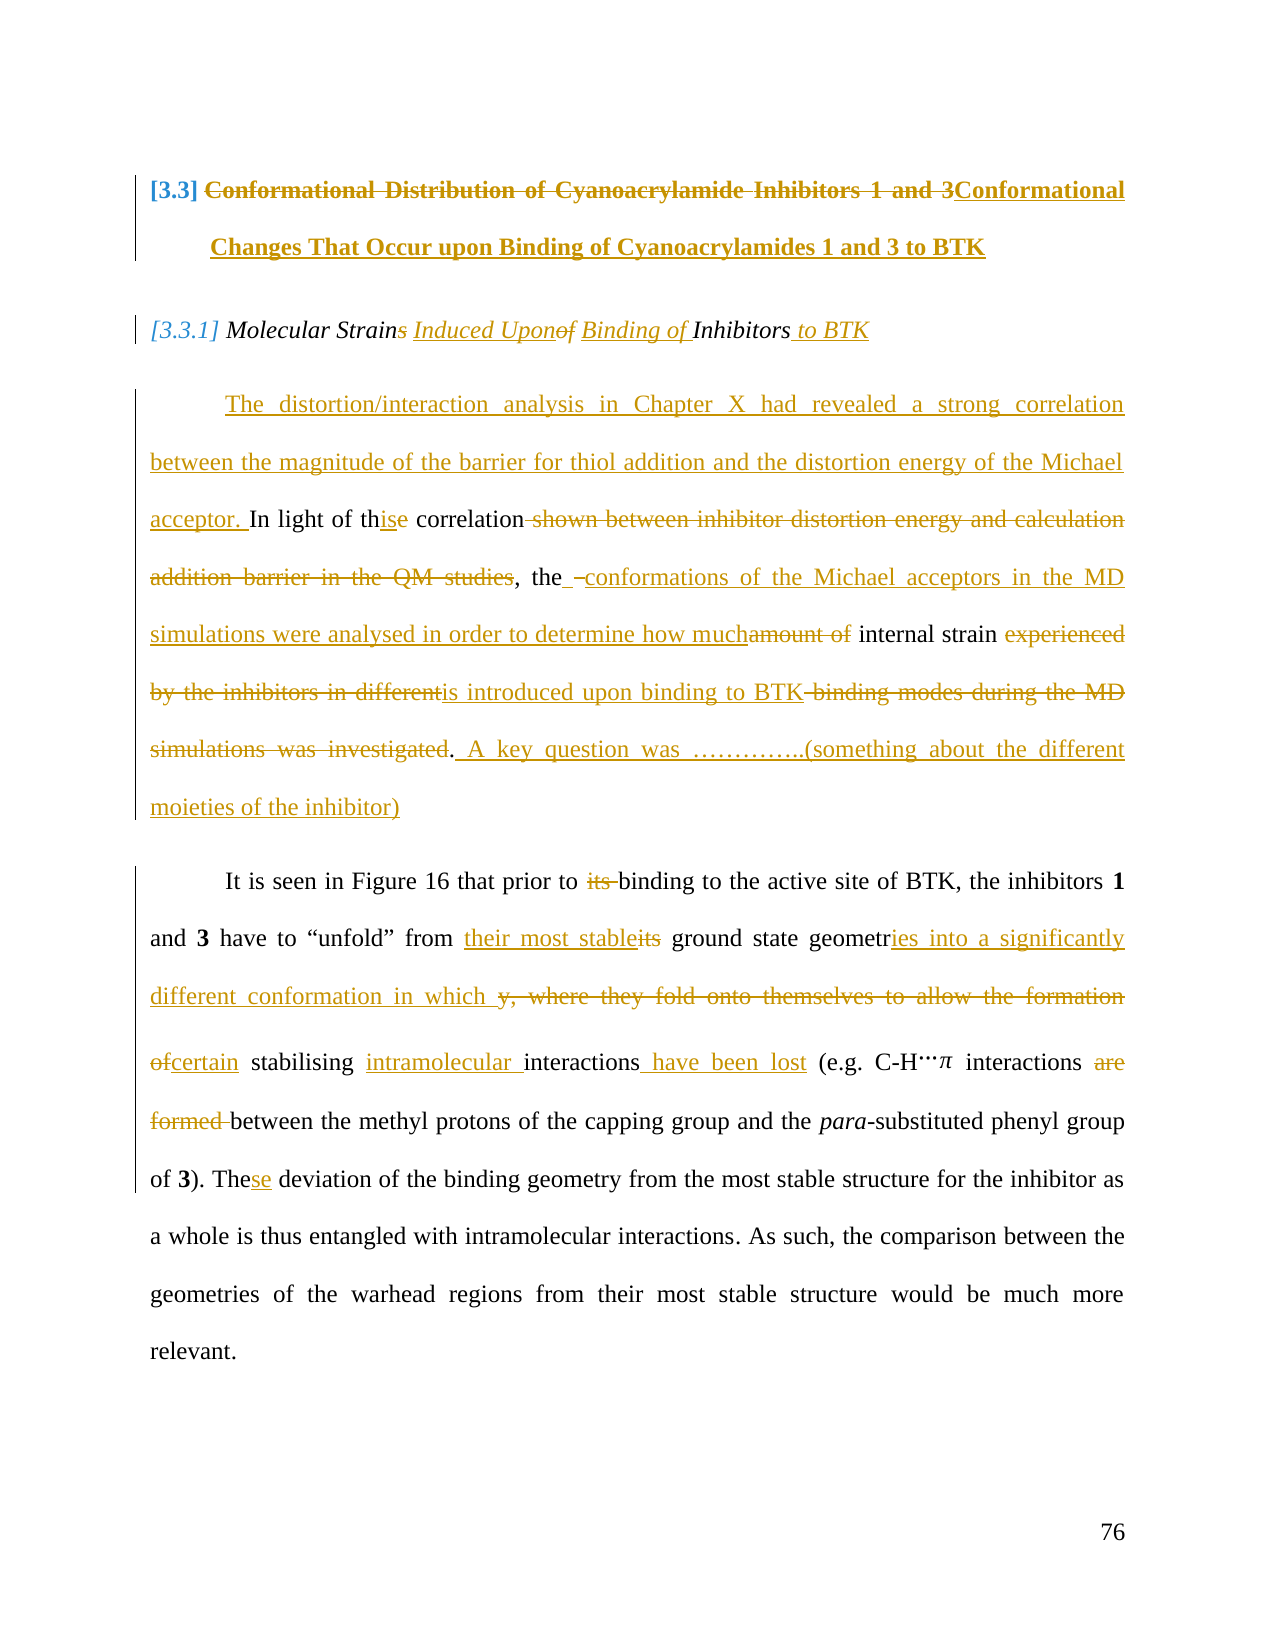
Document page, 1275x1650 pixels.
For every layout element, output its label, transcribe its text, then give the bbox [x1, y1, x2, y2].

text It is seen in Figure 16 that prior to binding to the active site of BTK, the inhibitors 1 and 3 have to “unfold” from ground state geometr stabilising interactions (e.g. C-H··· interactions between the methyl protons of the capping group and the para-substituted phenyl group of 3). The deviation of the binding geometry from the most stable structure for the inhibitor as a whole is thus entangled with intramolecular interactions. As such, the comparison between the geometries of the warhead regions from their most stable structure would be much more relevant. [150, 866, 1125, 1365]
text In light of th correlation, the internal strain . [150, 389, 1125, 820]
subtitle Molecular Strain Inhibitors [150, 315, 1125, 344]
